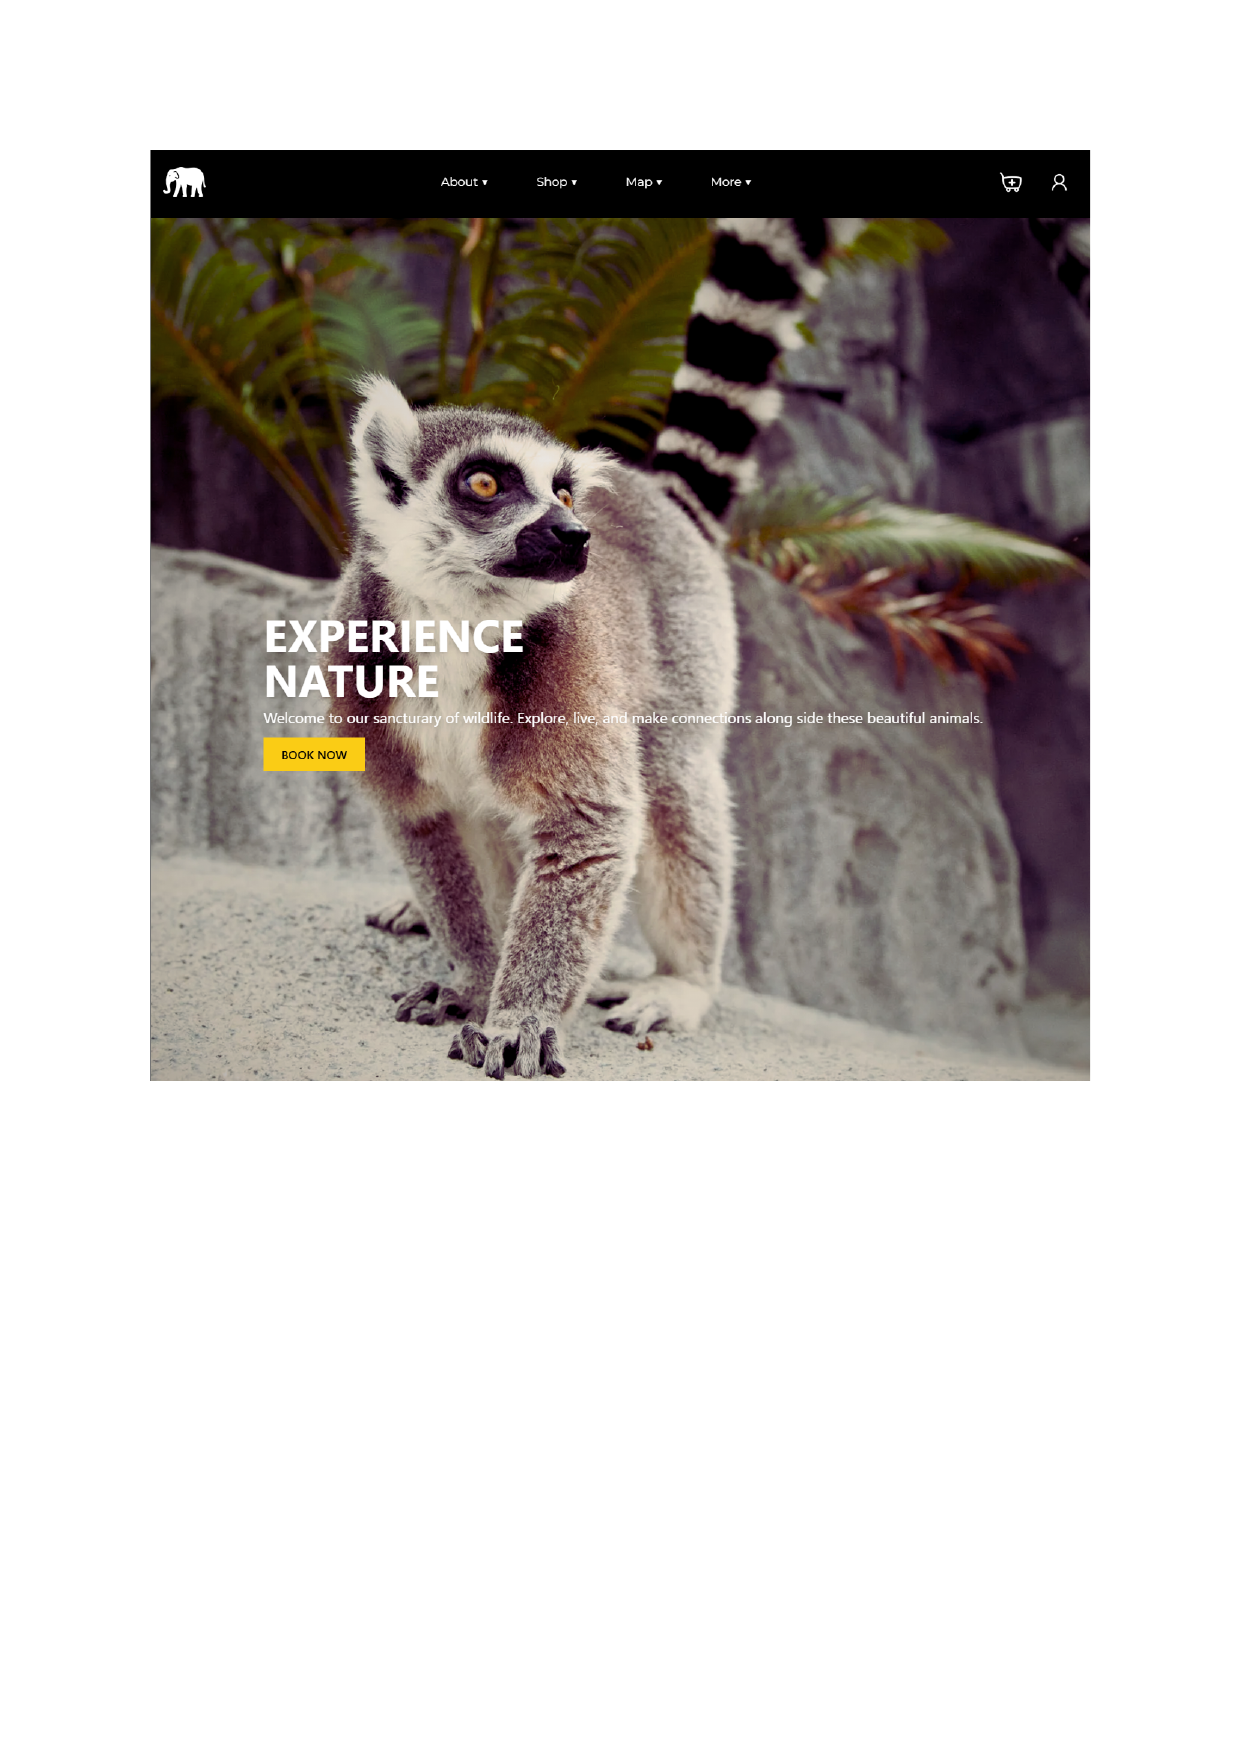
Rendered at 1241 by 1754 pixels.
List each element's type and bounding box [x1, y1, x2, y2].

picture [150, 150, 1091, 1081]
